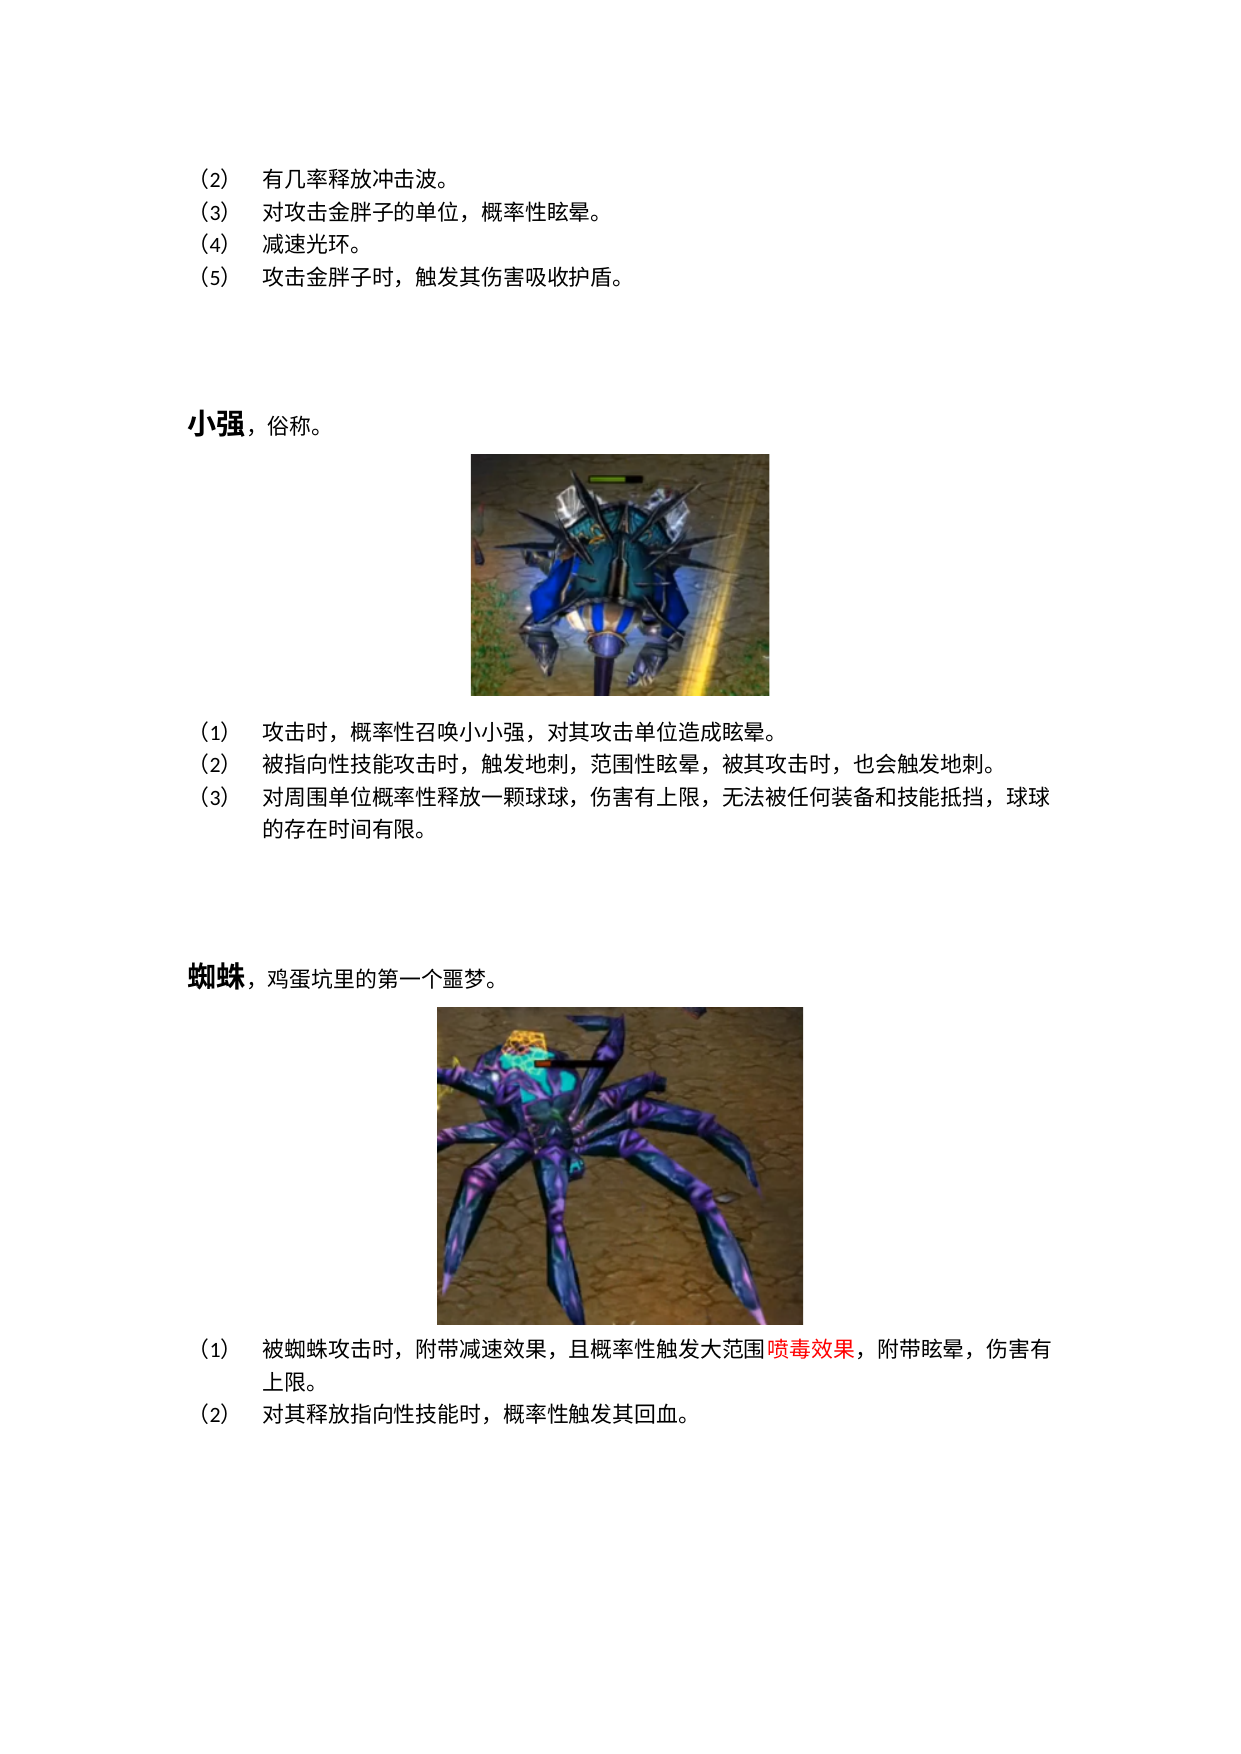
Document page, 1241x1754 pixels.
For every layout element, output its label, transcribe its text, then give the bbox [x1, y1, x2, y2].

list 对攻击金胖子的单位，概率性眩晕。 [187, 194, 1053, 227]
list 减速光环。 [187, 227, 1053, 259]
list 攻击金胖子时，触发其伤害吸收护盾。 [187, 259, 1053, 292]
list 攻击时，概率性召唤小小强，对其攻击单位造成眩晕。 [187, 714, 1053, 747]
picture [437, 1007, 804, 1325]
list 被指向性技能攻击时，触发地刺，范围性眩晕，被其攻击时，也会触发地刺。 [187, 747, 1053, 779]
text 蜘蛛，鸡蛋坑里的第一个噩梦。 [187, 942, 1053, 1007]
picture [470, 454, 770, 696]
list 对周围单位概率性释放一颗球球，伤害有上限，无法被任何装备和技能抵挡，球球的存在时间有限。 [187, 779, 1053, 844]
list 有几率释放冲击波。 [187, 162, 1053, 194]
text 小强，俗称。 [187, 389, 1053, 454]
list 对其释放指向性技能时，概率性触发其回血。 [187, 1397, 1053, 1429]
list 被蜘蛛攻击时，附带减速效果，且概率性触发大范围喷毒效果，附带眩晕，伤害有上限。 [187, 1332, 1053, 1397]
